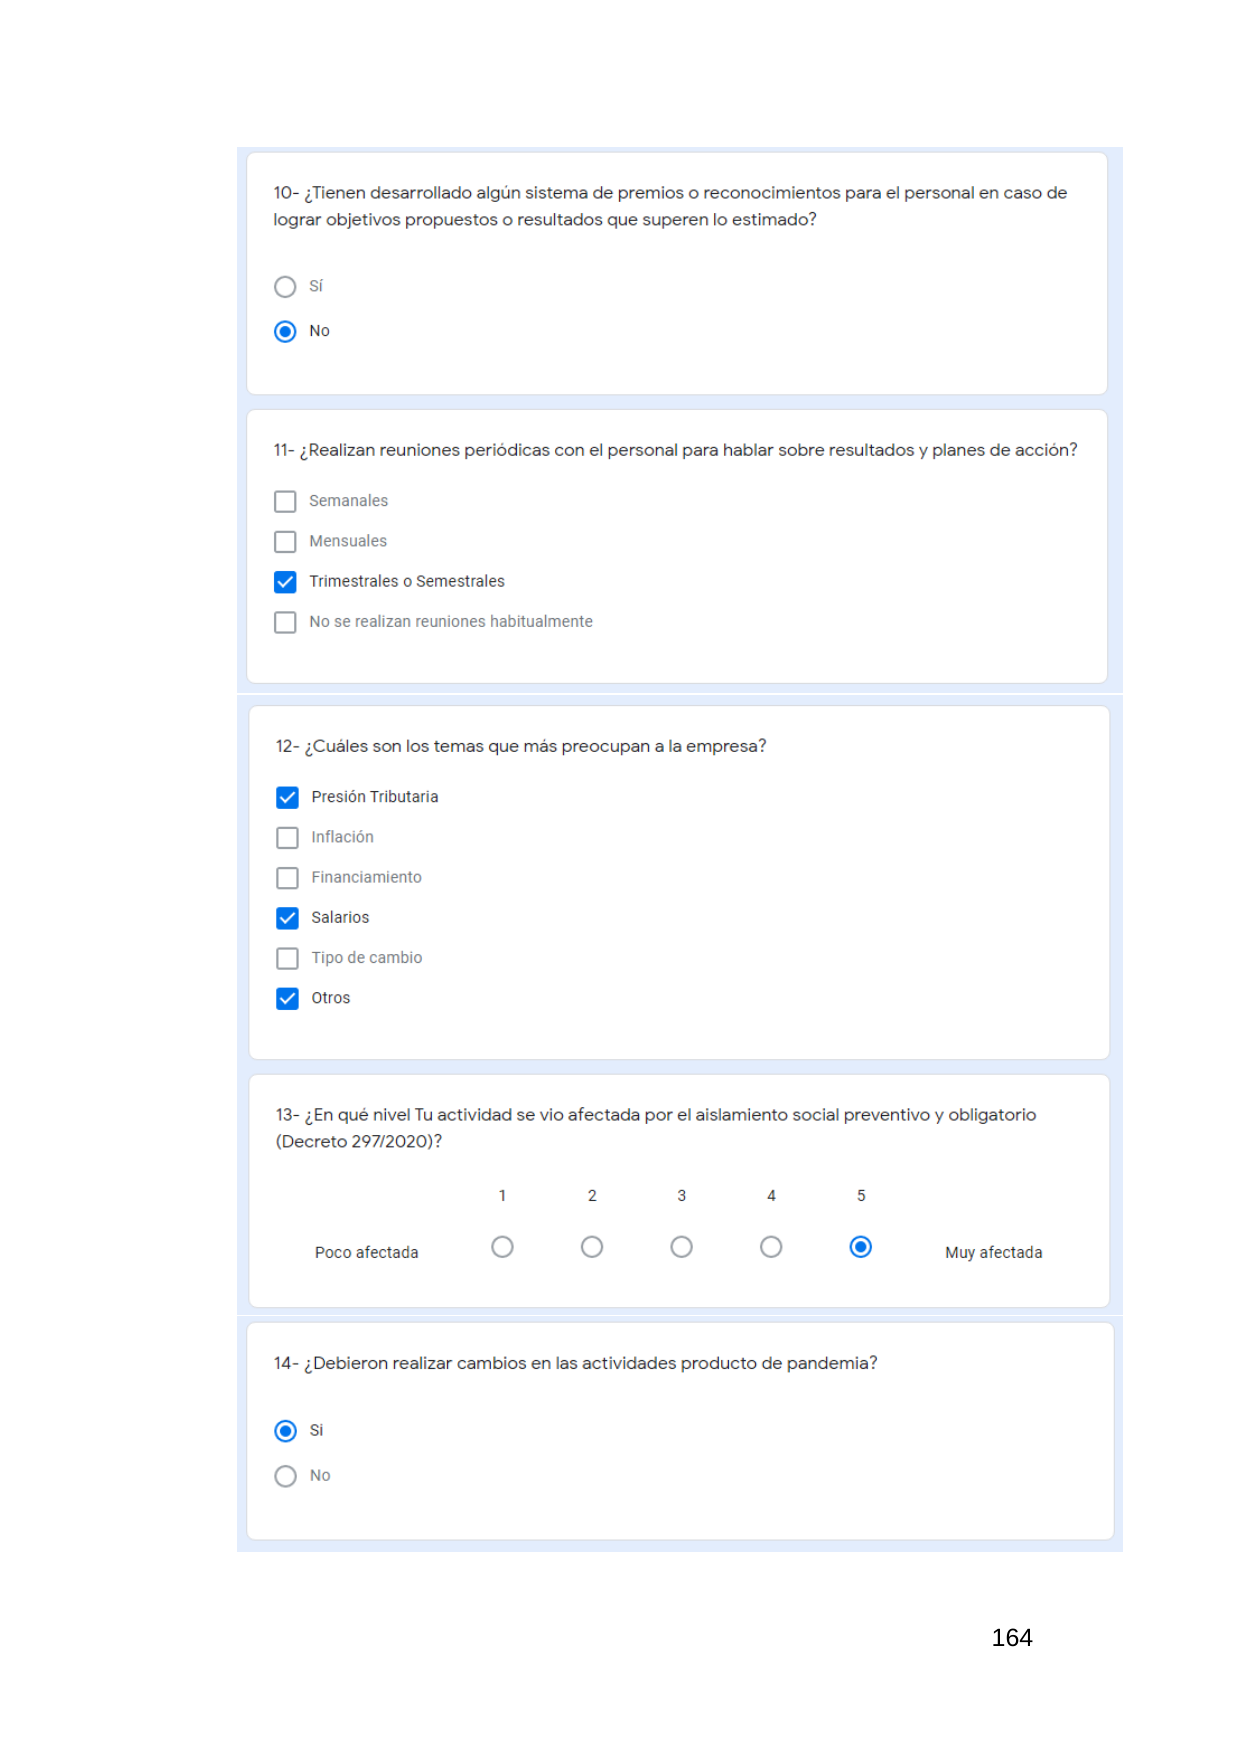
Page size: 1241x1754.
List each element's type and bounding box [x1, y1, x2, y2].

picture [237, 1316, 1123, 1552]
picture [237, 147, 1123, 693]
picture [237, 695, 1123, 1315]
